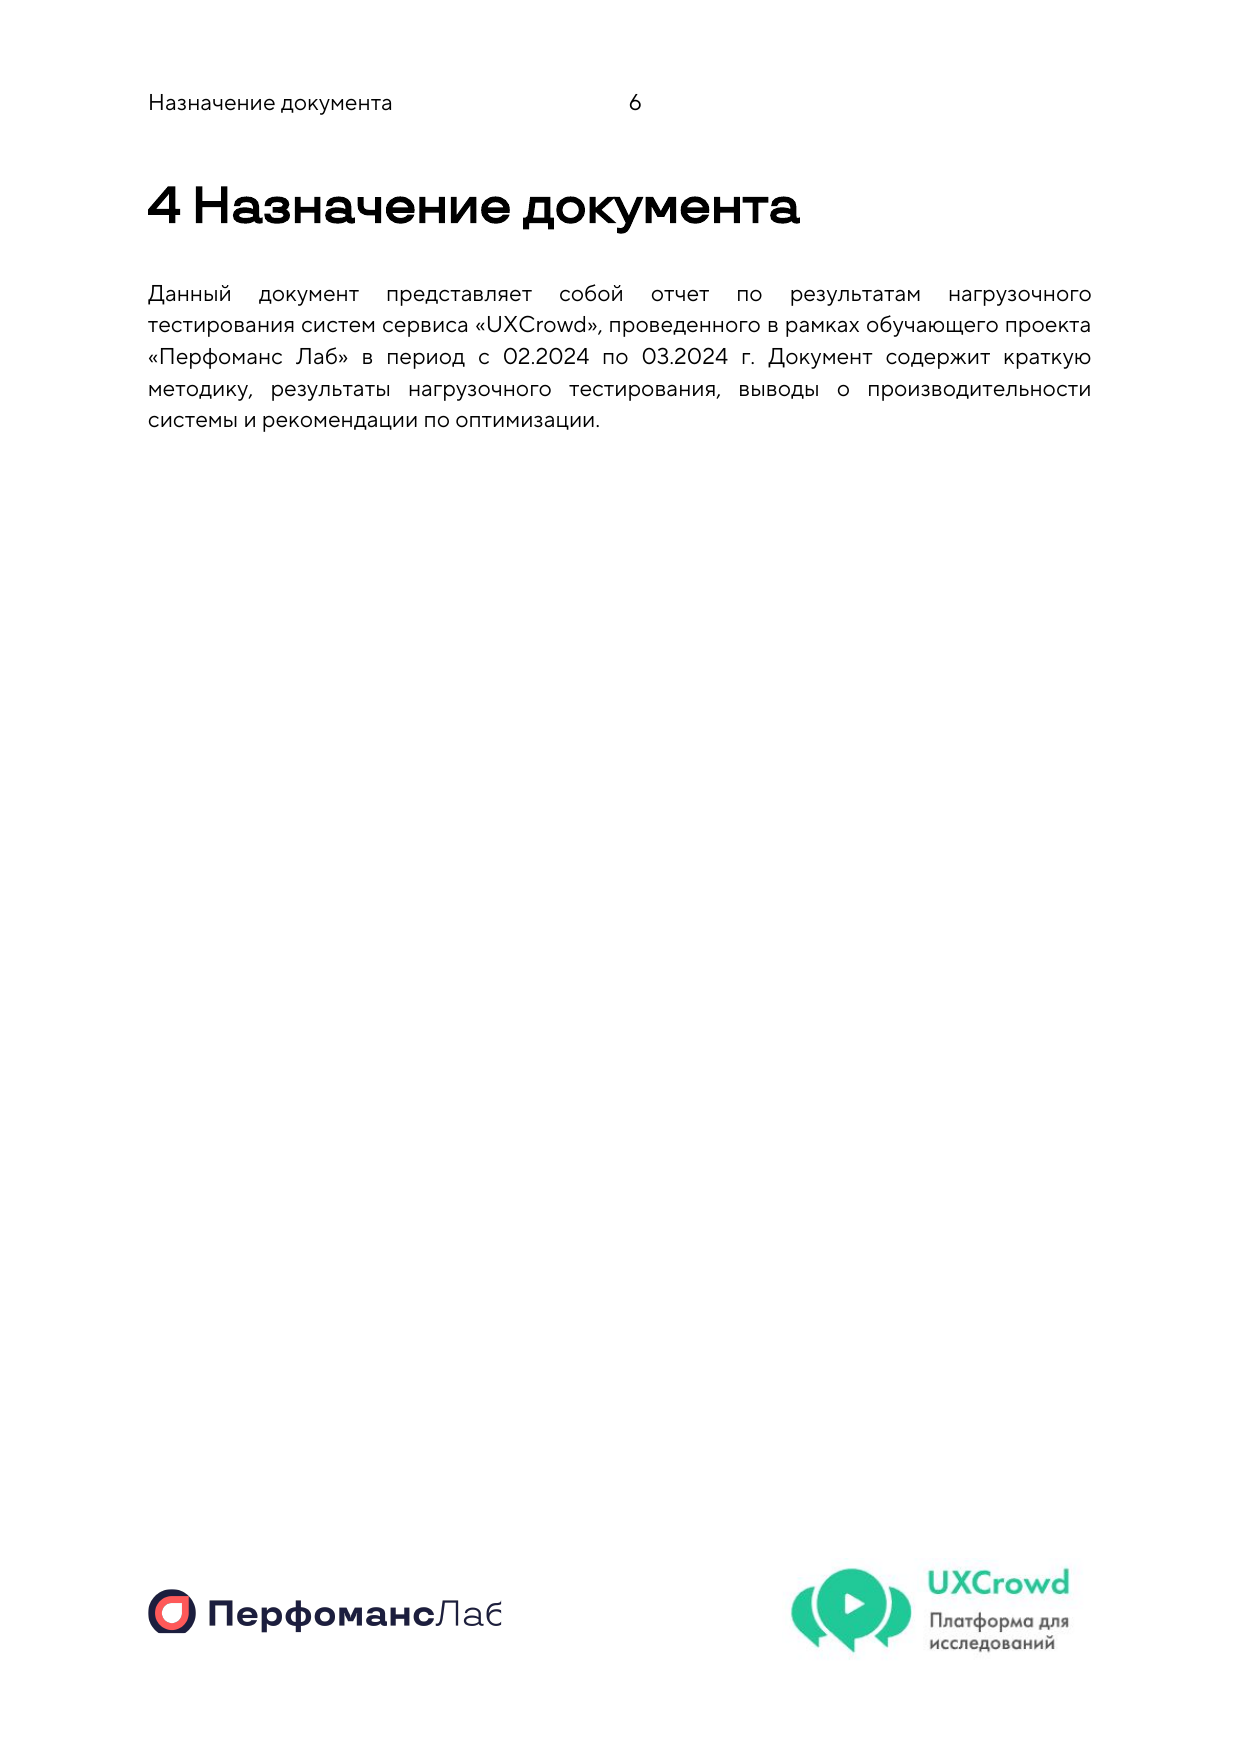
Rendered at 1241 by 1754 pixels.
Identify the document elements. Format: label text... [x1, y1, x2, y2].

subtitle Назначение документа [147, 177, 1092, 237]
picture [781, 1558, 1093, 1666]
text Данный документ представляет собой отчет по результатам нагрузочного тестирования систем сервиса «UXCrowd», проведенного в рамках обучающего проекта «Перфоманс Лаб» в период с 02.2024 по 03.2024 г. Документ содержит краткую методику, результаты нагрузочного тестирования, выводы о производительности системы и рекомендации по оптимизации. [148, 279, 1092, 436]
picture [148, 1589, 502, 1634]
